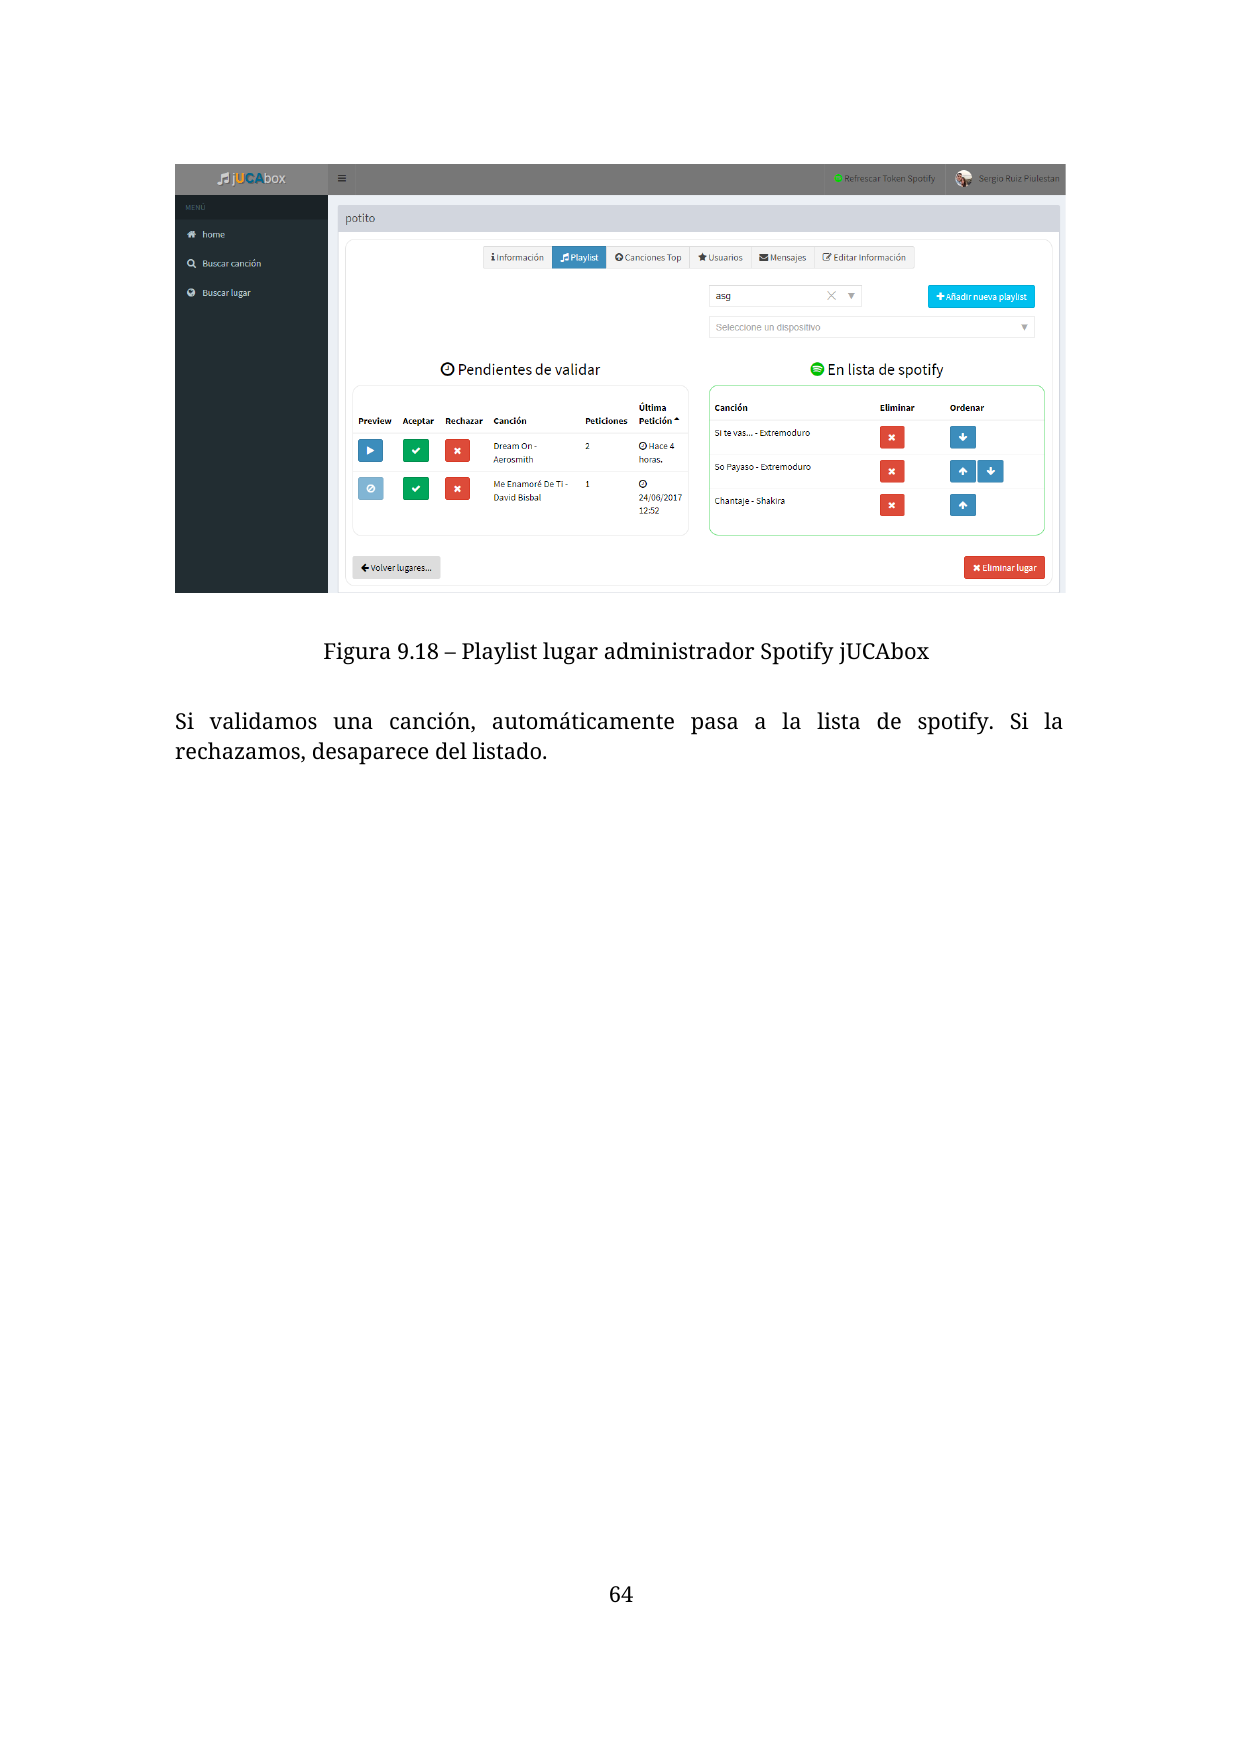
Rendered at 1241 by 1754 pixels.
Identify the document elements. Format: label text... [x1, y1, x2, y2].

picture [175, 164, 1066, 593]
text Si validamos una canción, automáticamente pasa a la lista de spotify. Si la rechazamos, desaparece del listado. [175, 706, 1065, 766]
text Figura 9.18 – Playlist lugar administrador Spotify jUCAbox [187, 636, 1065, 666]
